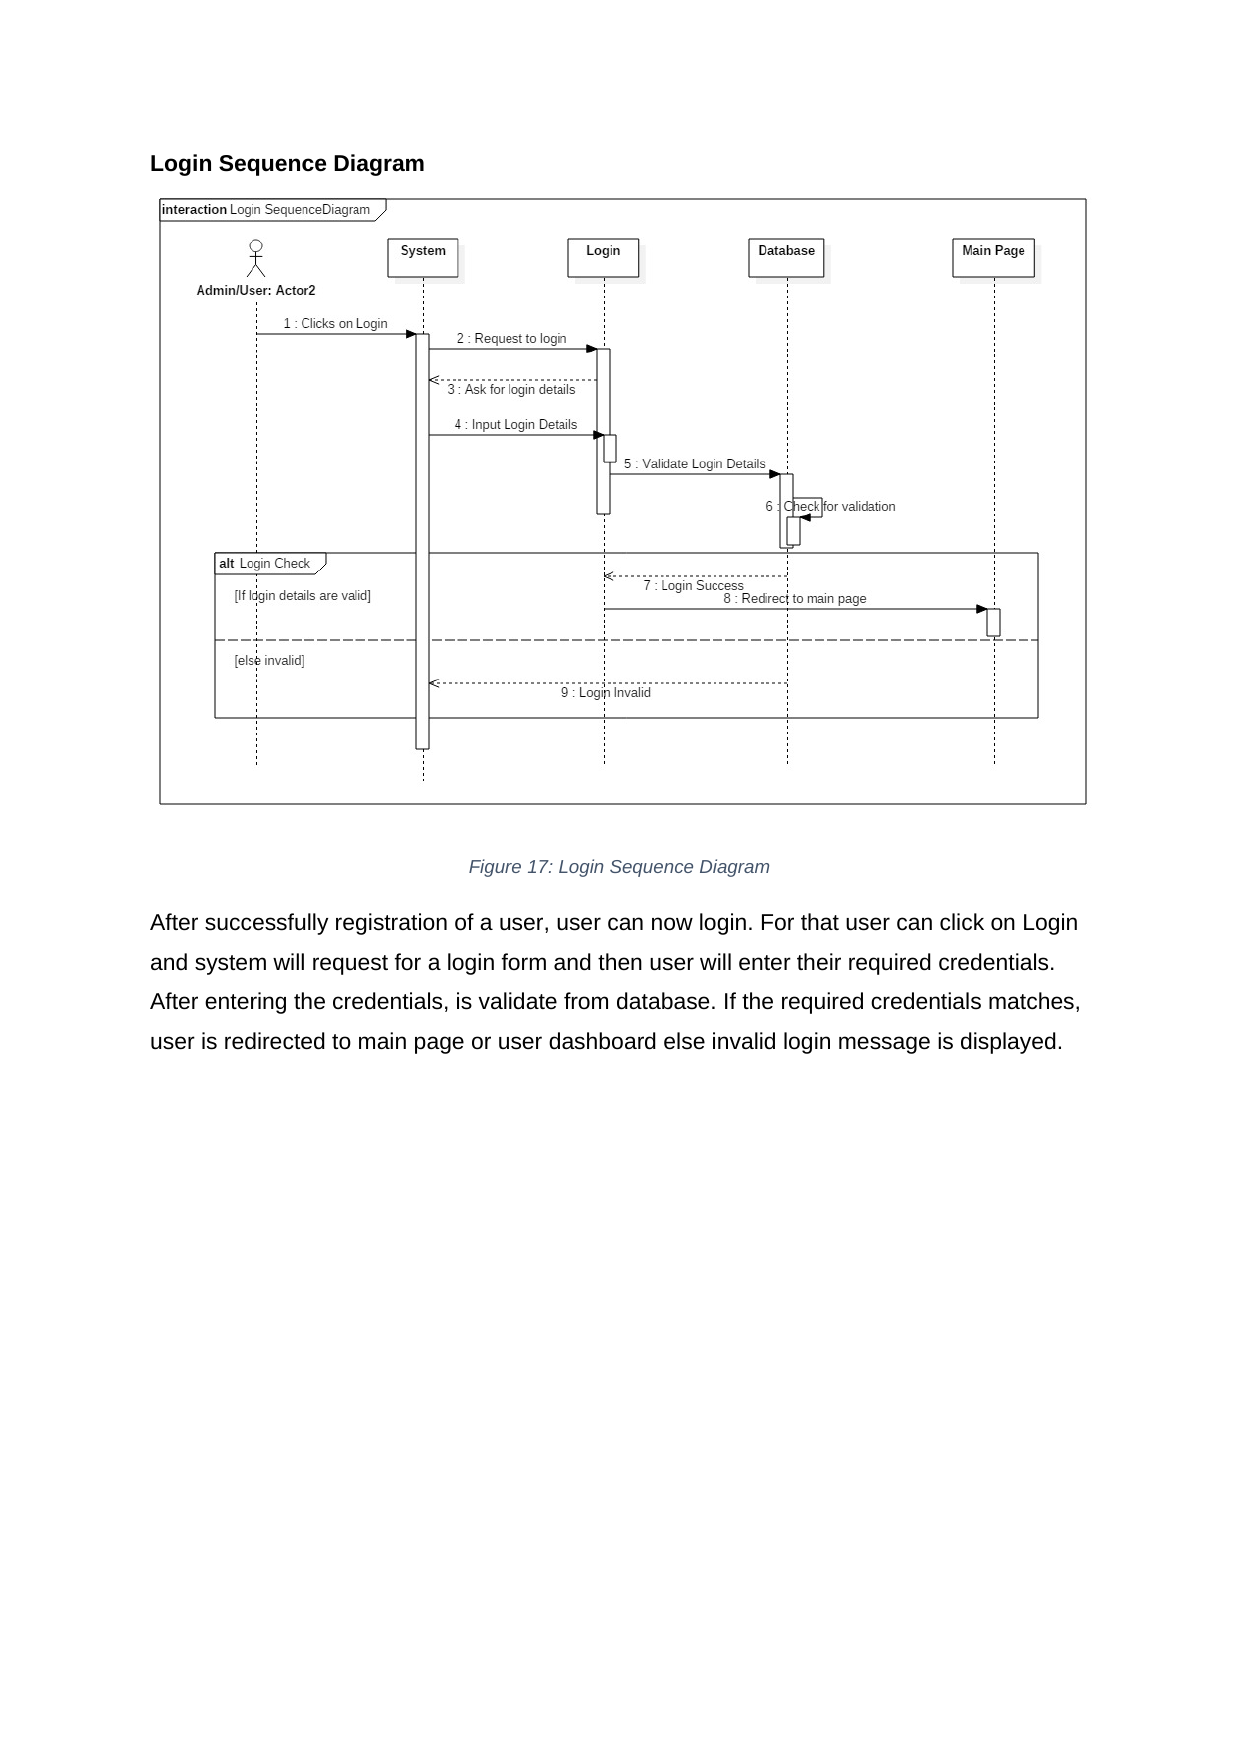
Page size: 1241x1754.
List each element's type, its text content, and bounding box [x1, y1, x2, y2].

text Login Sequence Diagram [150, 150, 1090, 176]
picture [150, 189, 1125, 843]
text After successfully registration of a user, user can now login. For that user can click on Login and system will request for a login form and then user will enter their required credentials. After entering the credentials, is validate from database. If the required credentials matches, user is redirected to main page or user dashboard else invalid login message is displayed. [150, 909, 1090, 1054]
